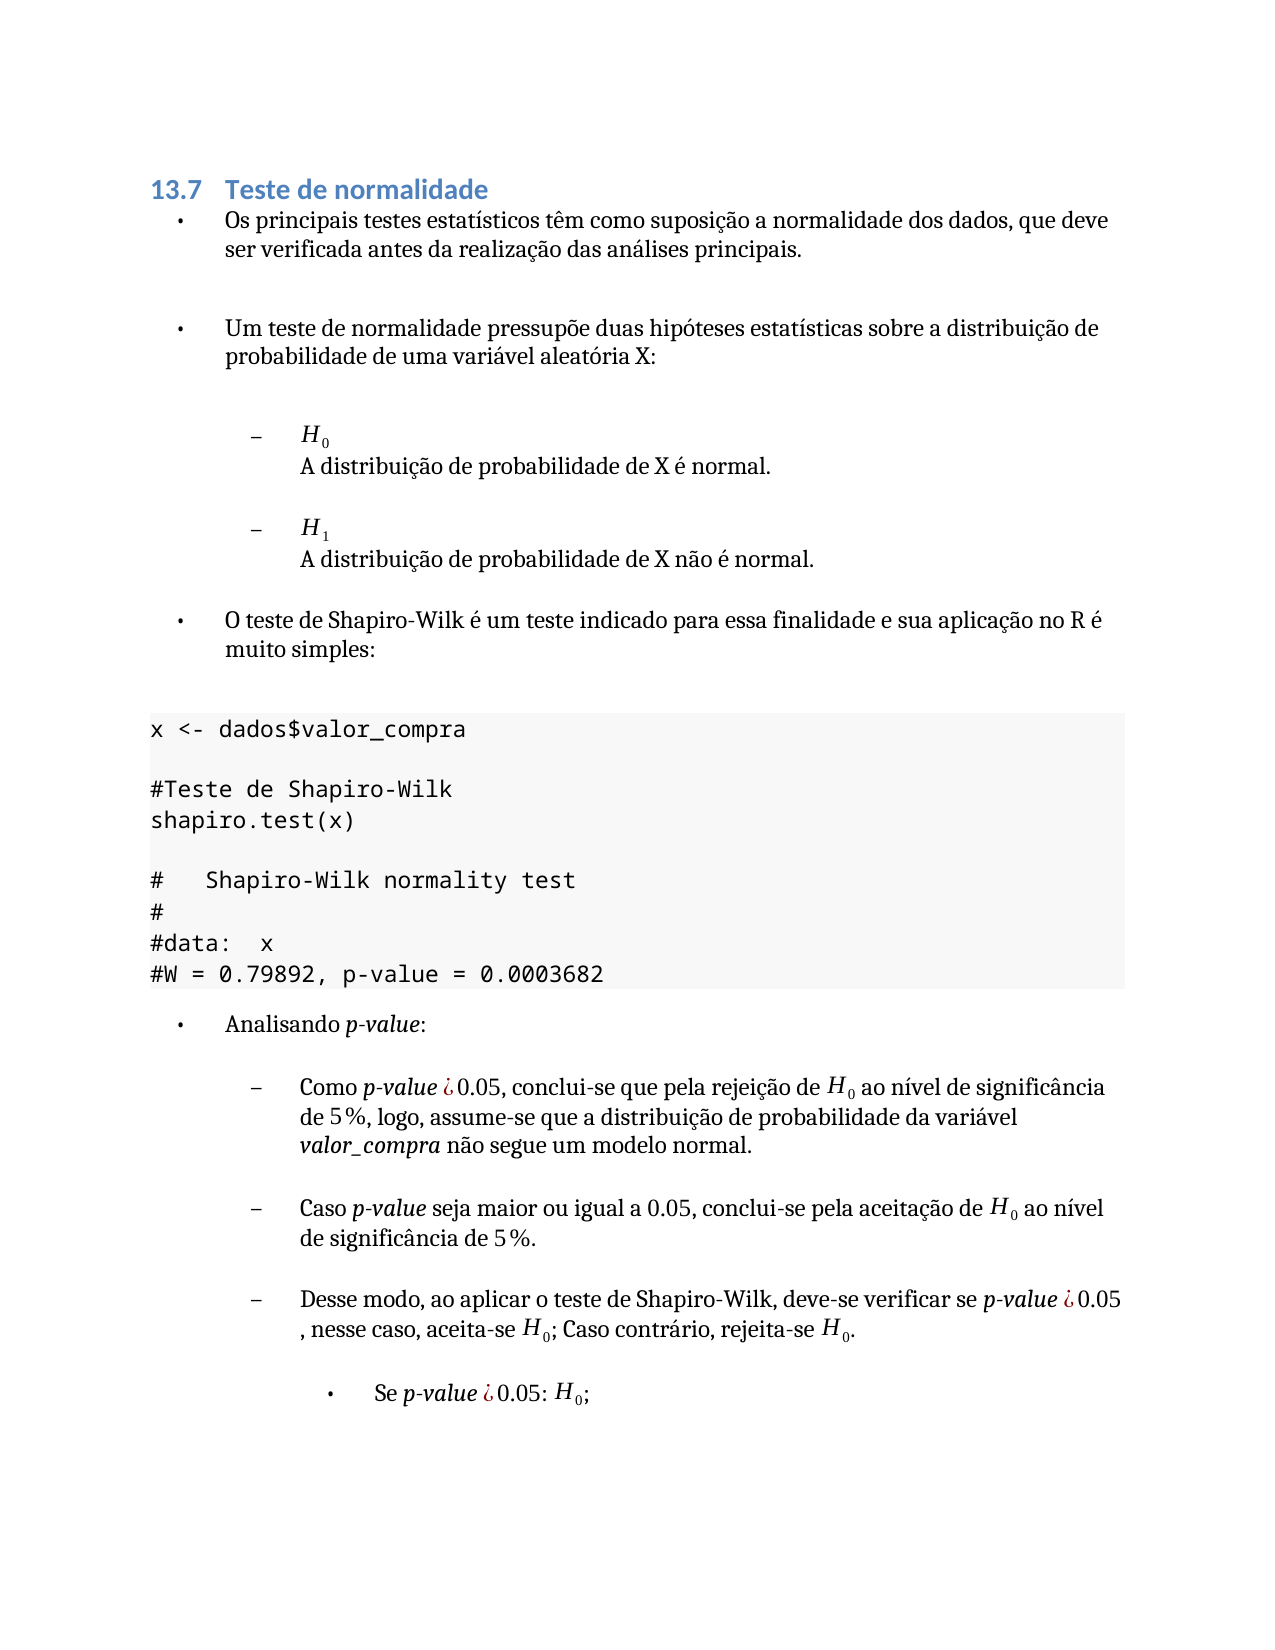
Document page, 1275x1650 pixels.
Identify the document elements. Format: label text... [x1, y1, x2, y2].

list A distribuição de probabilidade de X não é normal. [250, 513, 1125, 602]
list A distribuição de probabilidade de X é normal. [250, 421, 1125, 509]
list Os principais testes estatísticos têm como suposição a normalidade dos dados, que deve ser verificada antes da realização das análises principais. [175, 206, 1125, 293]
list Desse modo, ao aplicar o teste de Shapiro-Wilk, deve-se verificar se p-value , nesse caso, aceita-se ; Caso contrário, rejeita-se . [250, 1285, 1125, 1374]
list Se p-value : ; [325, 1378, 1125, 1438]
text x <- dados$valor_compra #Teste de Shapiro-Wilk shapiro.test(x) # Shapiro-Wilk normality test # #data: x #W = 0.79892, p-value = 0.0003682 [150, 713, 1125, 989]
list Como p-value , conclui-se que pela rejeição de ao nível de significância de , logo, assume-se que a distribuição de probabilidade da variável valor_compra não segue um modelo normal. [250, 1071, 1125, 1189]
list O teste de Shapiro-Wilk é um teste indicado para essa finalidade e sua aplicação no R é muito simples: [175, 606, 1125, 692]
list Caso p-value seja maior ou igual a , conclui-se pela aceitação de ao nível de significância de . [250, 1193, 1125, 1281]
list Um teste de normalidade pressupõe duas hipóteses estatísticas sobre a distribuição de probabilidade de uma variável aleatória X: [175, 313, 1125, 400]
subtitle 13.7 Teste de normalidade [150, 171, 1125, 206]
list Analisando p-value: [175, 1010, 1125, 1067]
